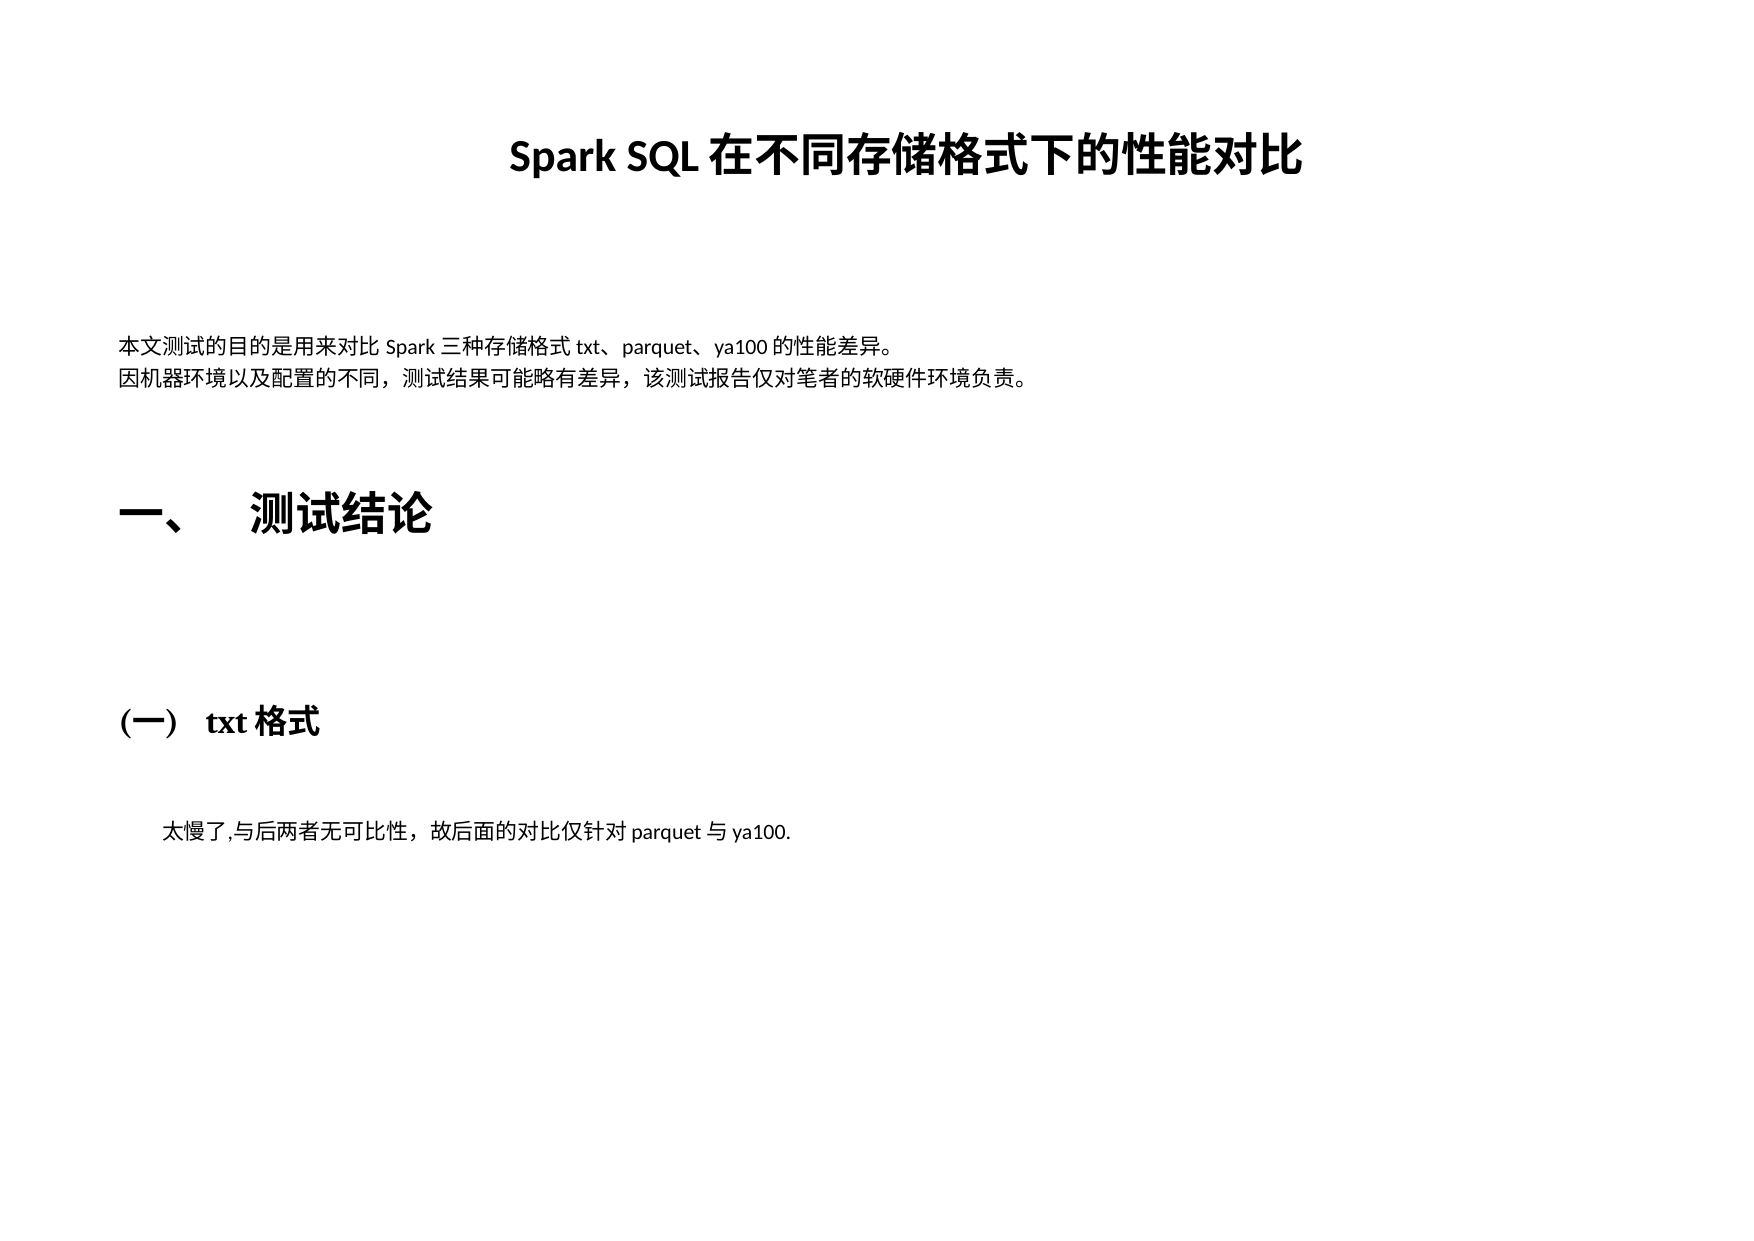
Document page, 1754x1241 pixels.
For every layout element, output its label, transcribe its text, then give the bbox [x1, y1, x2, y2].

text 本文测试的目的是用来对比 Spark 三种存储格式txt、parquet、ya100的性能差异。 [118, 328, 1695, 361]
subtitle 测试结论 [118, 461, 1695, 559]
subtitle Spark SQL在不同存储格式下的性能对比 [118, 103, 1695, 201]
list 太慢了,与后两者无可比性，故后面的对比仅针对parquet与ya100. [162, 814, 1695, 846]
text 因机器环境以及配置的不同，测试结果可能略有差异，该测试报告仅对笔者的软硬件环境负责。 [118, 361, 1695, 393]
subtitle txt格式 [118, 687, 1695, 752]
